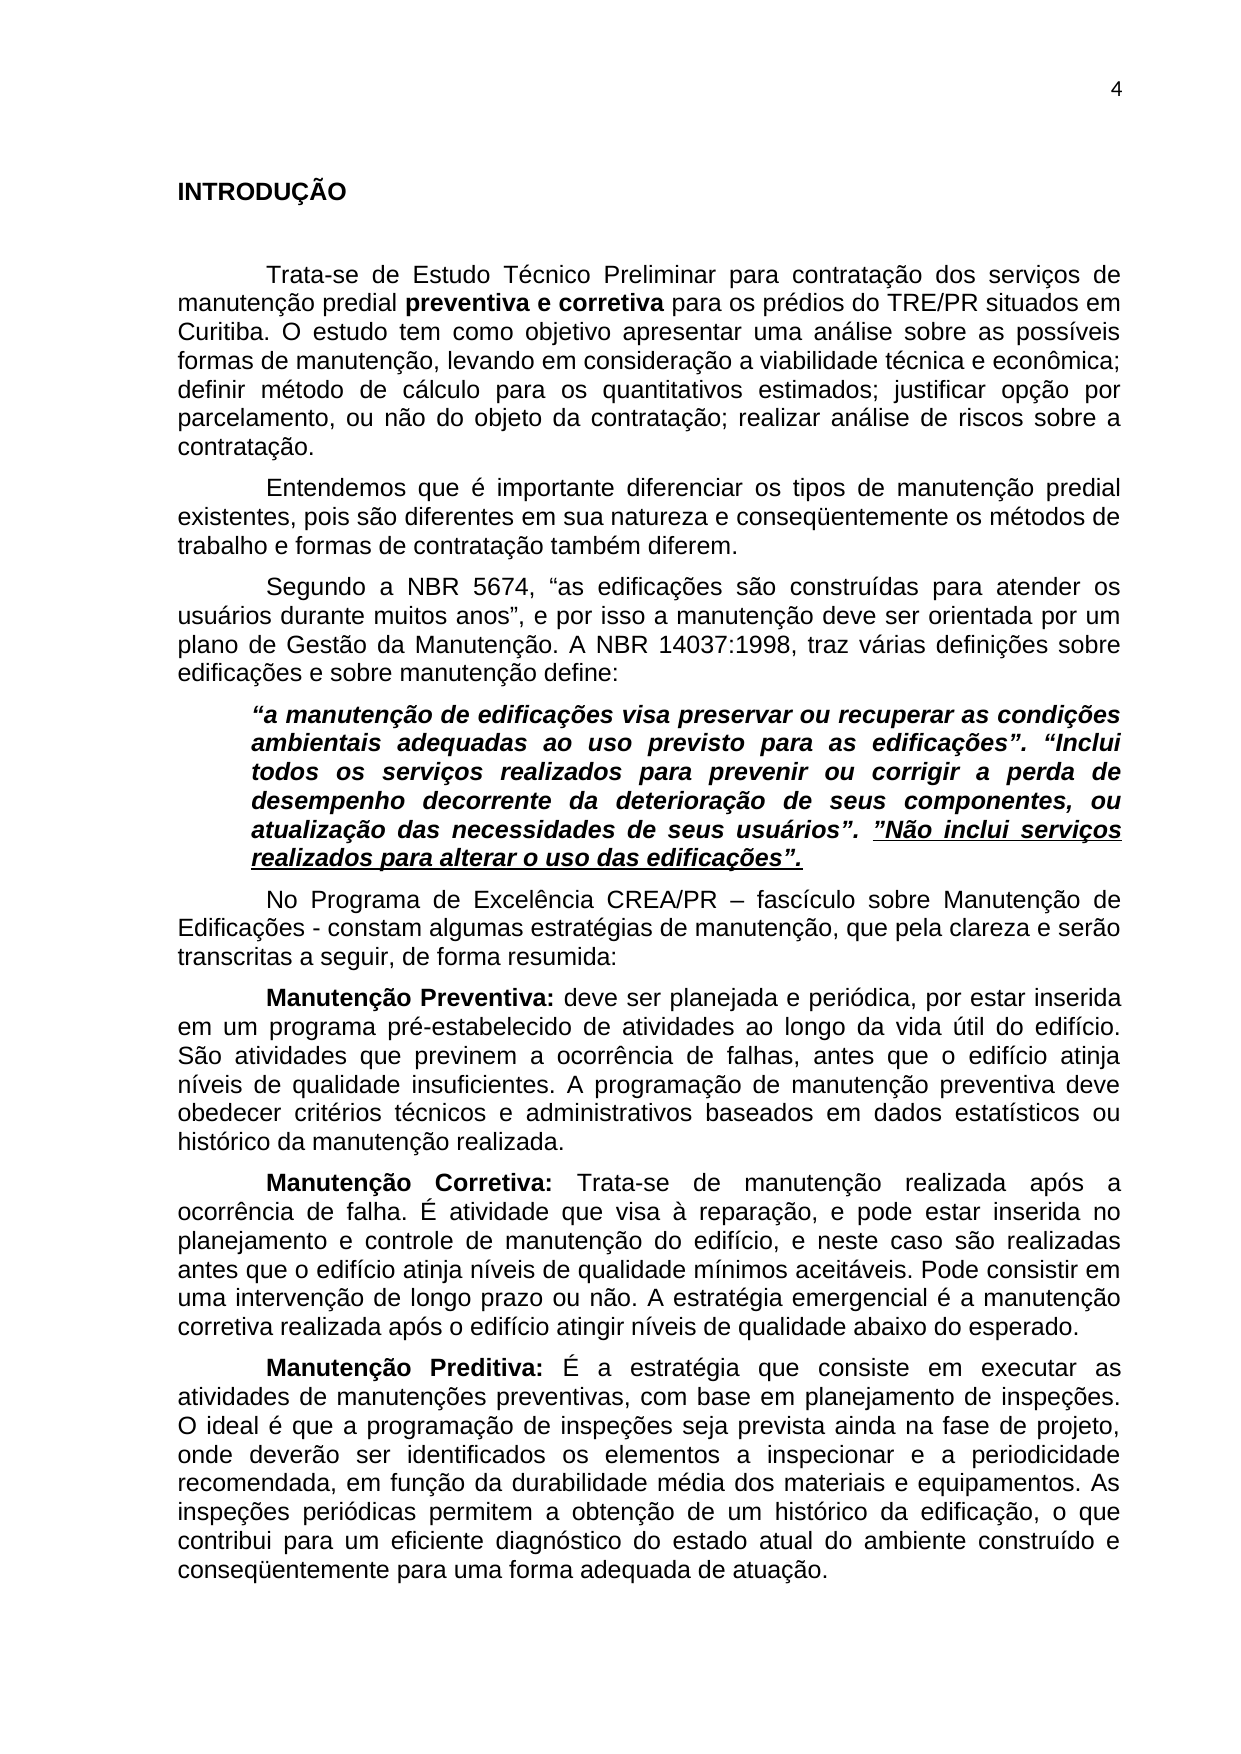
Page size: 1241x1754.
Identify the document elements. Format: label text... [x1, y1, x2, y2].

subtitle INTRODUÇÃO [177, 177, 1122, 206]
text Manutenção Corretiva: Trata-se de manutenção realizada após a ocorrência de falha. É atividade que visa à reparação, e pode estar inserida no planejamento e controle de manutenção do edifício, e neste caso são realizadas antes que o edifício atinja níveis de qualidade mínimos aceitáveis. Pode consistir em uma intervenção de longo prazo ou não. A estratégia emergencial é a manutenção corretiva realizada após o edifício atingir níveis de qualidade abaixo do esperado. [177, 1168, 1122, 1341]
text Manutenção Preditiva: É a estratégia que consiste em executar as atividades de manutenções preventivas, com base em planejamento de inspeções. O ideal é que a programação de inspeções seja prevista ainda na fase de projeto, onde deverão ser identificados os elementos a inspecionar e a periodicidade recomendada, em função da durabilidade média dos materiais e equipamentos. As inspeções periódicas permitem a obtenção de um histórico da edificação, o que contribui para um eficiente diagnóstico do estado atual do ambiente construído e conseqüentemente para uma forma adequada de atuação. [177, 1353, 1122, 1583]
text Segundo a NBR 5674, “as edificações são construídas para atender os usuários durante muitos anos”, e por isso a manutenção deve ser orientada por um plano de Gestão da Manutenção. A NBR 14037:1998, traz várias definições sobre edificações e sobre manutenção define: [177, 572, 1122, 687]
text Trata-se de Estudo Técnico Preliminar para contratação dos serviços de manutenção predial preventiva e corretiva para os prédios do TRE/PR situados estudo tem como objetivo apresentar uma análise sobre as possíveis formas de manutenção, levando em consideração a viabilidade técnica e econômica; definir método de cálculo para os quantitativos estimados; justificar opção por parcelamento, ou não do objeto da contratação; realizar análise de riscos sobre a contratação. [177, 260, 1122, 461]
text Manutenção Preventiva: deve ser planejada e periódica, por estar inserida em um programa pré-estabelecido de atividades ao longo da vida útil do edifício. São atividades que previnem a ocorrência de falhas, antes que o edifício atinja níveis de qualidade insuficientes. A programação de manutenção preventiva deve obedecer critérios técnicos e administrativos baseados em dados estatísticos ou histórico da manutenção realizada. [177, 983, 1122, 1156]
text No Programa de Excelência CREA/PR – fascículo sobre Manutenção de Edificações - constam algumas estratégias de manutenção, que pela clareza e serão transcritas a seguir, de forma resumida: [177, 885, 1122, 971]
text Entendemos que é importante diferenciar os tipos de manutenção predial existentes, pois são diferentes em sua natureza e conseqüentemente os métodos de trabalho e formas de contratação também diferem. [177, 473, 1122, 560]
text “a manutenção de edificações visa preservar ou recuperar as condições ambientais adequadas ao uso previsto para as edificações”. “Inclui todos os serviços realizados para prevenir ou corrigir a perda de desempenho decorrente da deterioração de seus componentes, ou atualização das necessidades de seus usuários”. ”Não inclui serviços realizados para alterar o uso das edificações”. [251, 700, 1122, 872]
